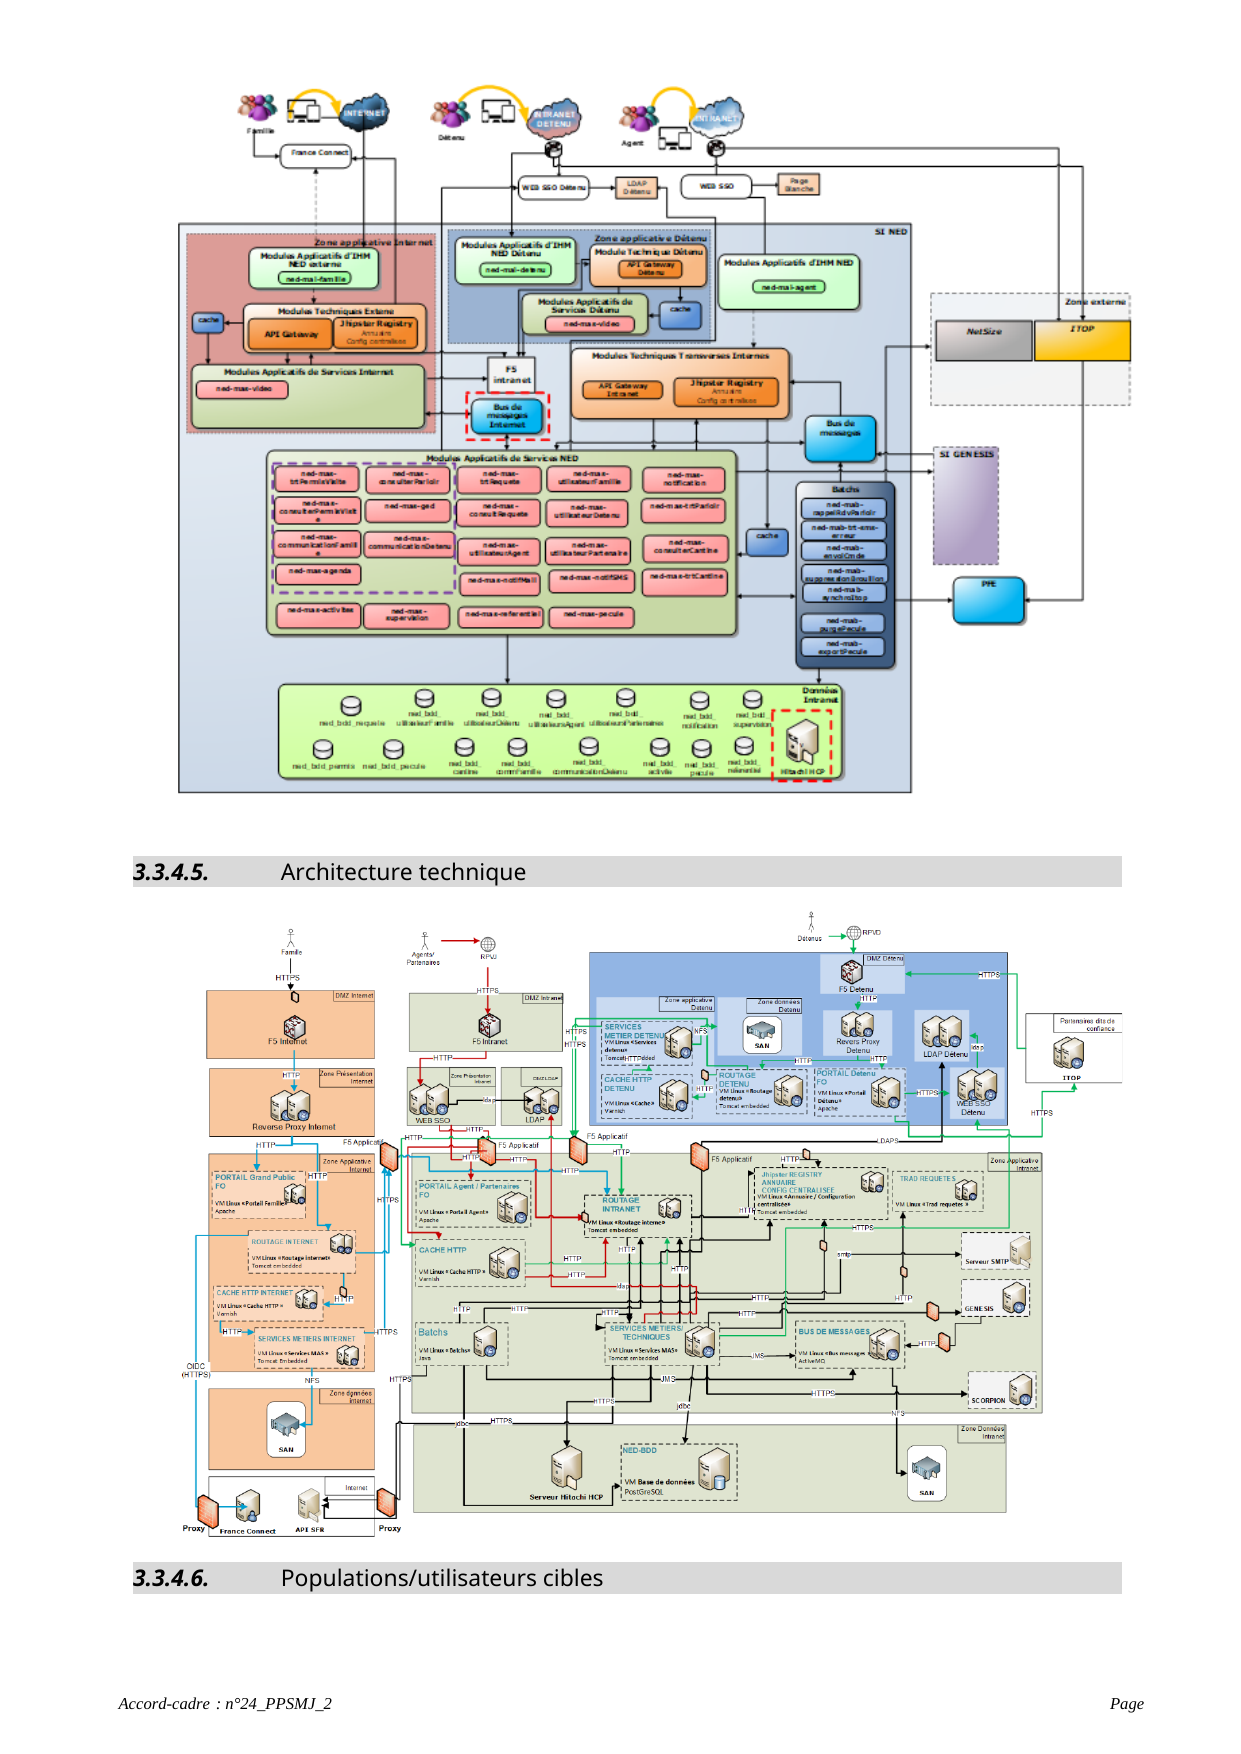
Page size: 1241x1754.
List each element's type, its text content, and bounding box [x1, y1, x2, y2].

text Populations/utilisateurs cibles [133, 1562, 1122, 1594]
picture [177, 911, 1123, 1538]
picture [177, 81, 1134, 796]
text Architecture technique [133, 856, 1122, 887]
